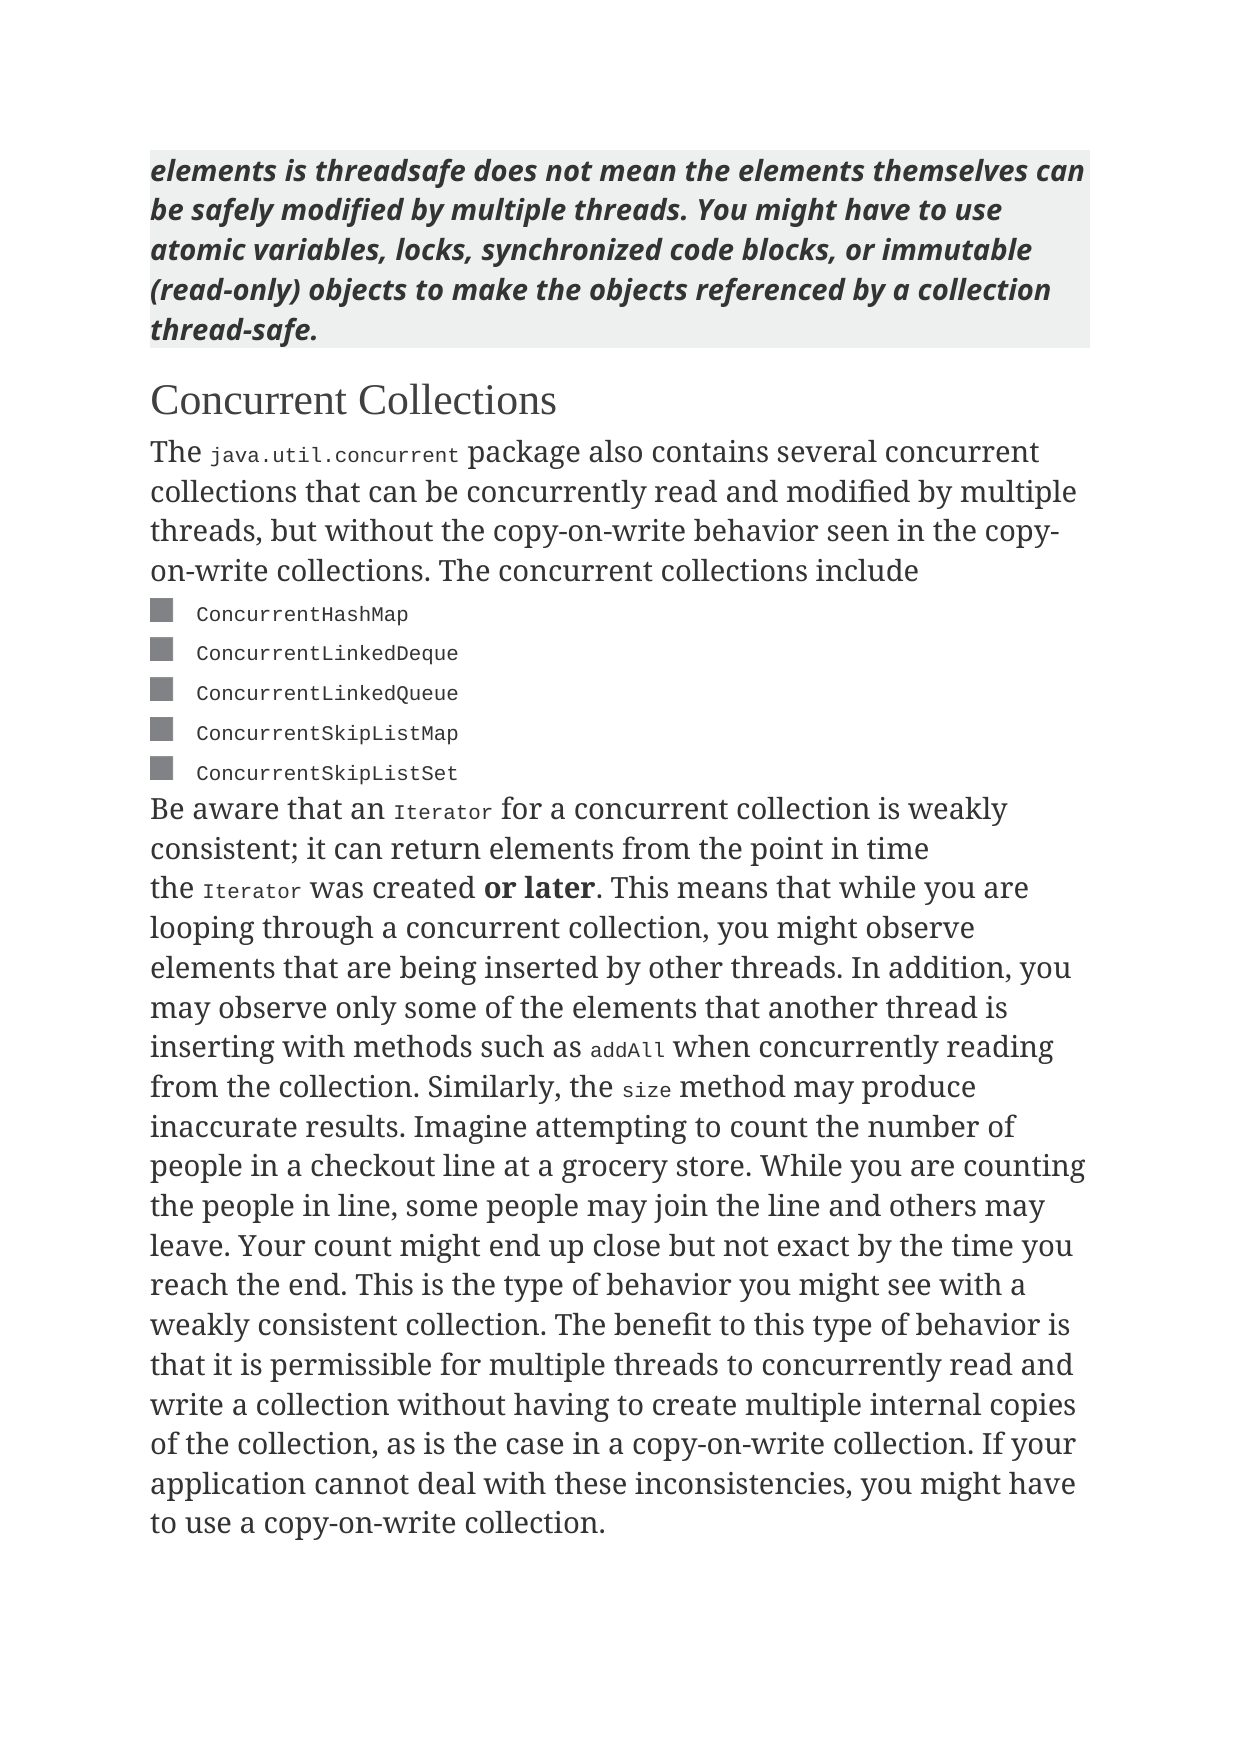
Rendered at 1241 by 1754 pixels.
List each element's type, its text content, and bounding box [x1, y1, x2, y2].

text ConcurrentSkipListSet [150, 749, 1090, 788]
picture [150, 717, 174, 741]
text ConcurrentLinkedDeque [150, 630, 1090, 669]
text ConcurrentLinkedQueue [150, 669, 1090, 709]
picture [150, 677, 174, 701]
picture [150, 637, 174, 661]
text Be aware that an Iterator for a concurrent collection is weakly consistent; it can return elements from the point in time the Iterator was created or later. This means that while you are looping through a concurrent collection, you might observe elements that are being inserted by other threads. In addition, you may observe only some of the elements that another thread is inserting with methods such as addAll when concurrently reading from the collection. Similarly, the size method may produce inaccurate results. Imagine attempting to count the number of people in a checkout line at a grocery store. While you are counting the people in line, some people may join the line and others may leave. Your count might end up close but not exact by the time you reach the end. This is the type of behavior you might see with a weakly consistent collection. The benefit to this type of behavior is that it is permissible for multiple threads to concurrently read and write a collection without having to create multiple internal copies of the collection, as is the case in a copy-on-write collection. If your application cannot deal with these inconsistencies, you might have to use a copy-on-write collection. [150, 788, 1090, 1542]
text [150, 150, 1090, 348]
text ConcurrentHashMap [150, 590, 1090, 630]
text ConcurrentSkipListMap [150, 709, 1090, 749]
picture [150, 756, 174, 780]
text The java.util.concurrent package also contains several concurrent collections that can be concurrently read and modified by multiple threads, but without the copy-on-write behavior seen in the copy-on-write collections. The concurrent collections include [150, 431, 1090, 590]
text Concurrent Collections [150, 373, 1090, 424]
picture [150, 598, 174, 622]
